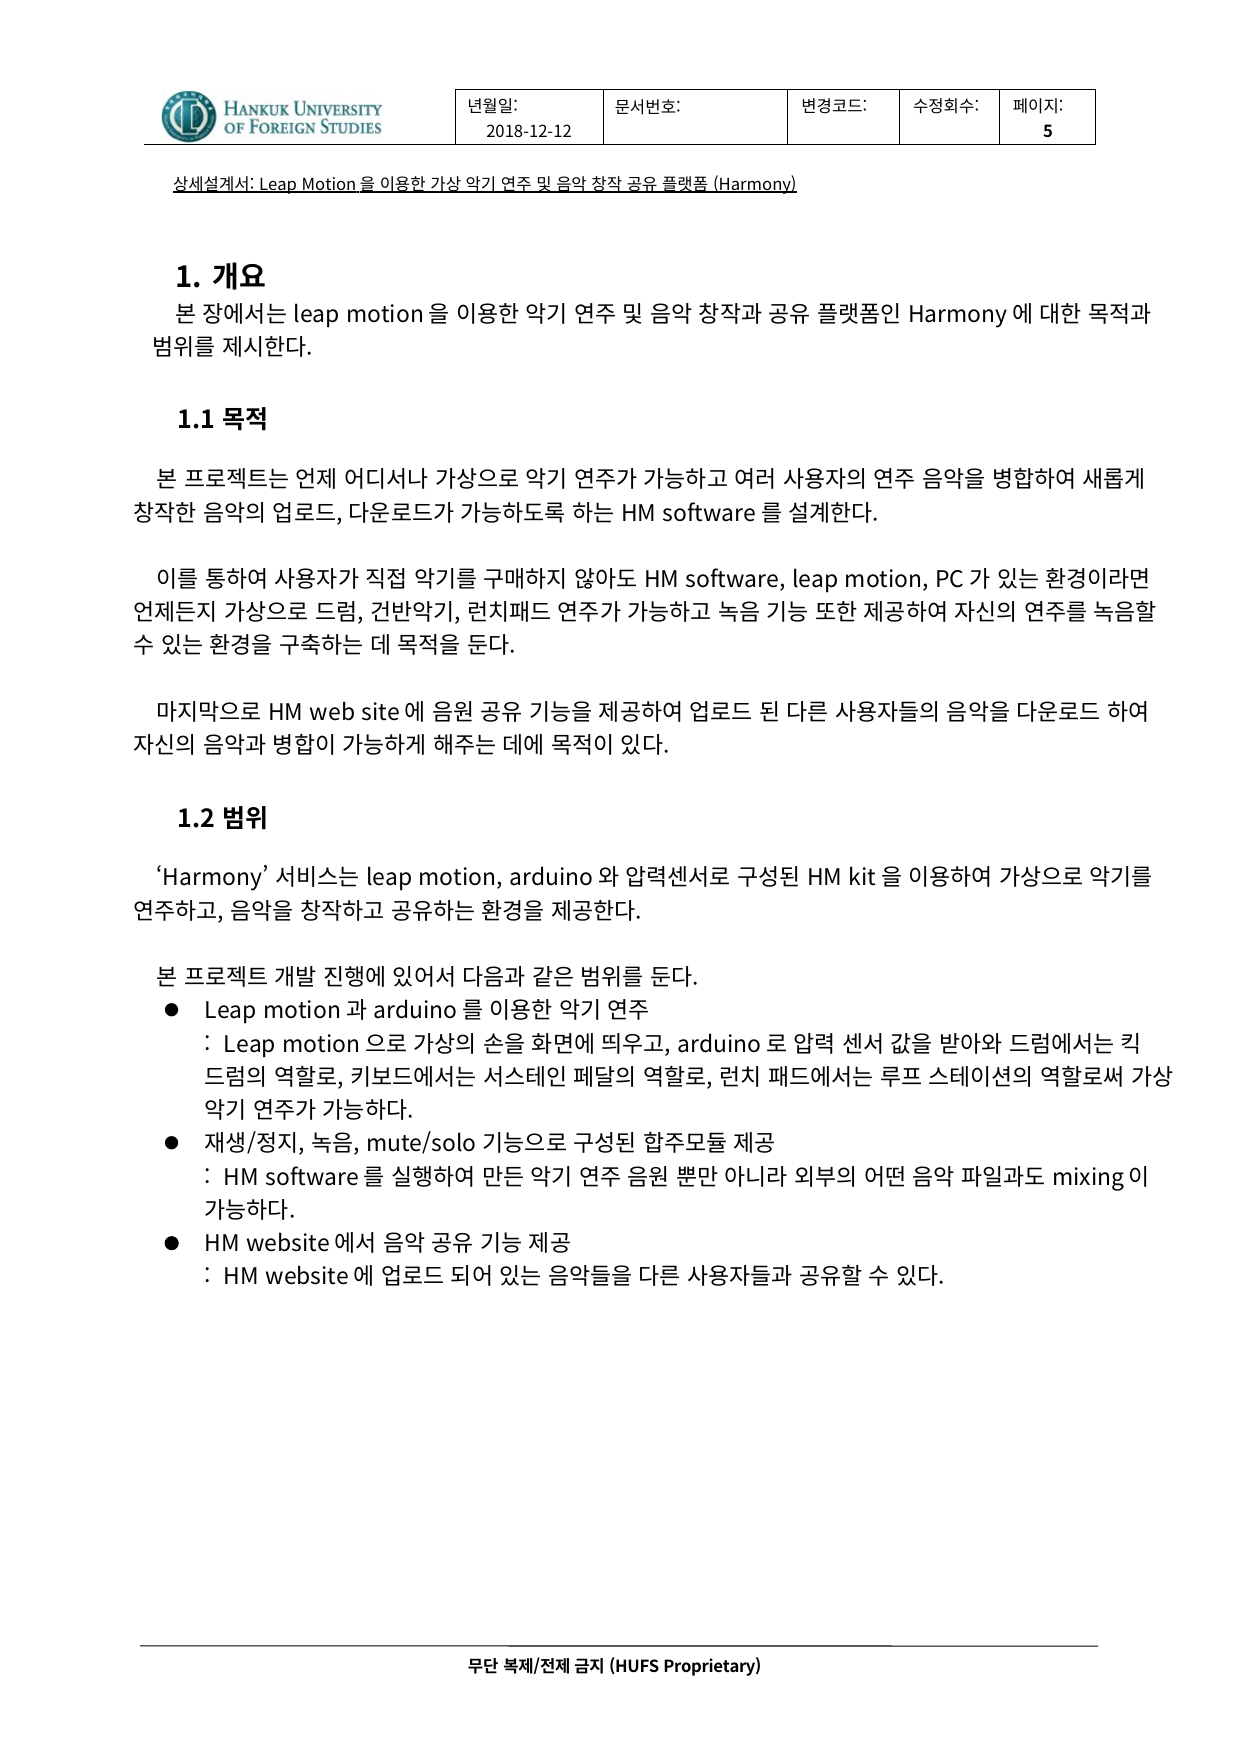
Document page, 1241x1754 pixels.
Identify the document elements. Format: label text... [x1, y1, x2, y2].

text 마지막으로 HM web site에 음원 공유 기능을 제공하여 업로드 된 다른 사용자들의 음악을 다운로드 하여 자신의 음악과 병합이 가능하게 해주는 데에 목적이 있다. [133, 694, 1181, 760]
text 1.2 범위 [177, 798, 1181, 834]
list : HM website에 업로드 되어 있는 음악들을 다른 사용자들과 공유할 수 있다. [204, 1258, 1181, 1291]
list 재생/정지, 녹음, mute/solo 기능으로 구성된 합주모듈 제공 [163, 1125, 1181, 1158]
list 개요 [175, 253, 864, 296]
text 본 장에서는 leap motion을 이용한 악기 연주 및 음악 창작과 공유 플랫폼인 Harmony에 대한 목적과 범위를 제시한다. [152, 296, 1181, 362]
picture [161, 89, 383, 143]
list : HM software를 실행하여 만든 악기 연주 음원 뿐만 아니라 외부의 어떤 음악 파일과도 mixing이 가능하다. [204, 1158, 1181, 1225]
list : Leap motion으로 가상의 손을 화면에 띄우고, arduino로 압력 센서 값을 받아와 드럼에서는 킥 드럼의 역할로, 키보드에서는 서스테인 페달의 역할로, 런치 패드에서는 루프 스테이션의 역할로써 가상 악기 연주가 가능하다. [204, 1025, 1181, 1125]
text 본 프로젝트 개발 진행에 있어서 다음과 같은 범위를 둔다. [133, 959, 1181, 992]
text ‘Harmony’ 서비스는 leap motion, arduino와 압력센서로 구성된 HM kit을 이용하여 가상으로 악기를 연주하고, 음악을 창작하고 공유하는 환경을 제공한다. [133, 859, 1181, 926]
text 본 프로젝트는 언제 어디서나 가상으로 악기 연주가 가능하고 여러 사용자의 연주 음악을 병합하여 새롭게 창작한 음악의 업로드, 다운로드가 가능하도록 하는 HM software를 설계한다. [133, 461, 1181, 528]
list HM website에서 음악 공유 기능 제공 [163, 1225, 1181, 1258]
text 1.1 목적 [177, 400, 1181, 436]
list Leap motion과 arduino를 이용한 악기 연주 [163, 992, 1181, 1025]
text 이를 통하여 사용자가 직접 악기를 구매하지 않아도 HM software, leap motion, PC가 있는 환경이라면 언제든지 가상으로 드럼, 건반악기, 런치패드 연주가 가능하고 녹음 기능 또한 제공하여 자신의 연주를 녹음할 수 있는 환경을 구축하는 데 목적을 둔다. [133, 561, 1181, 661]
